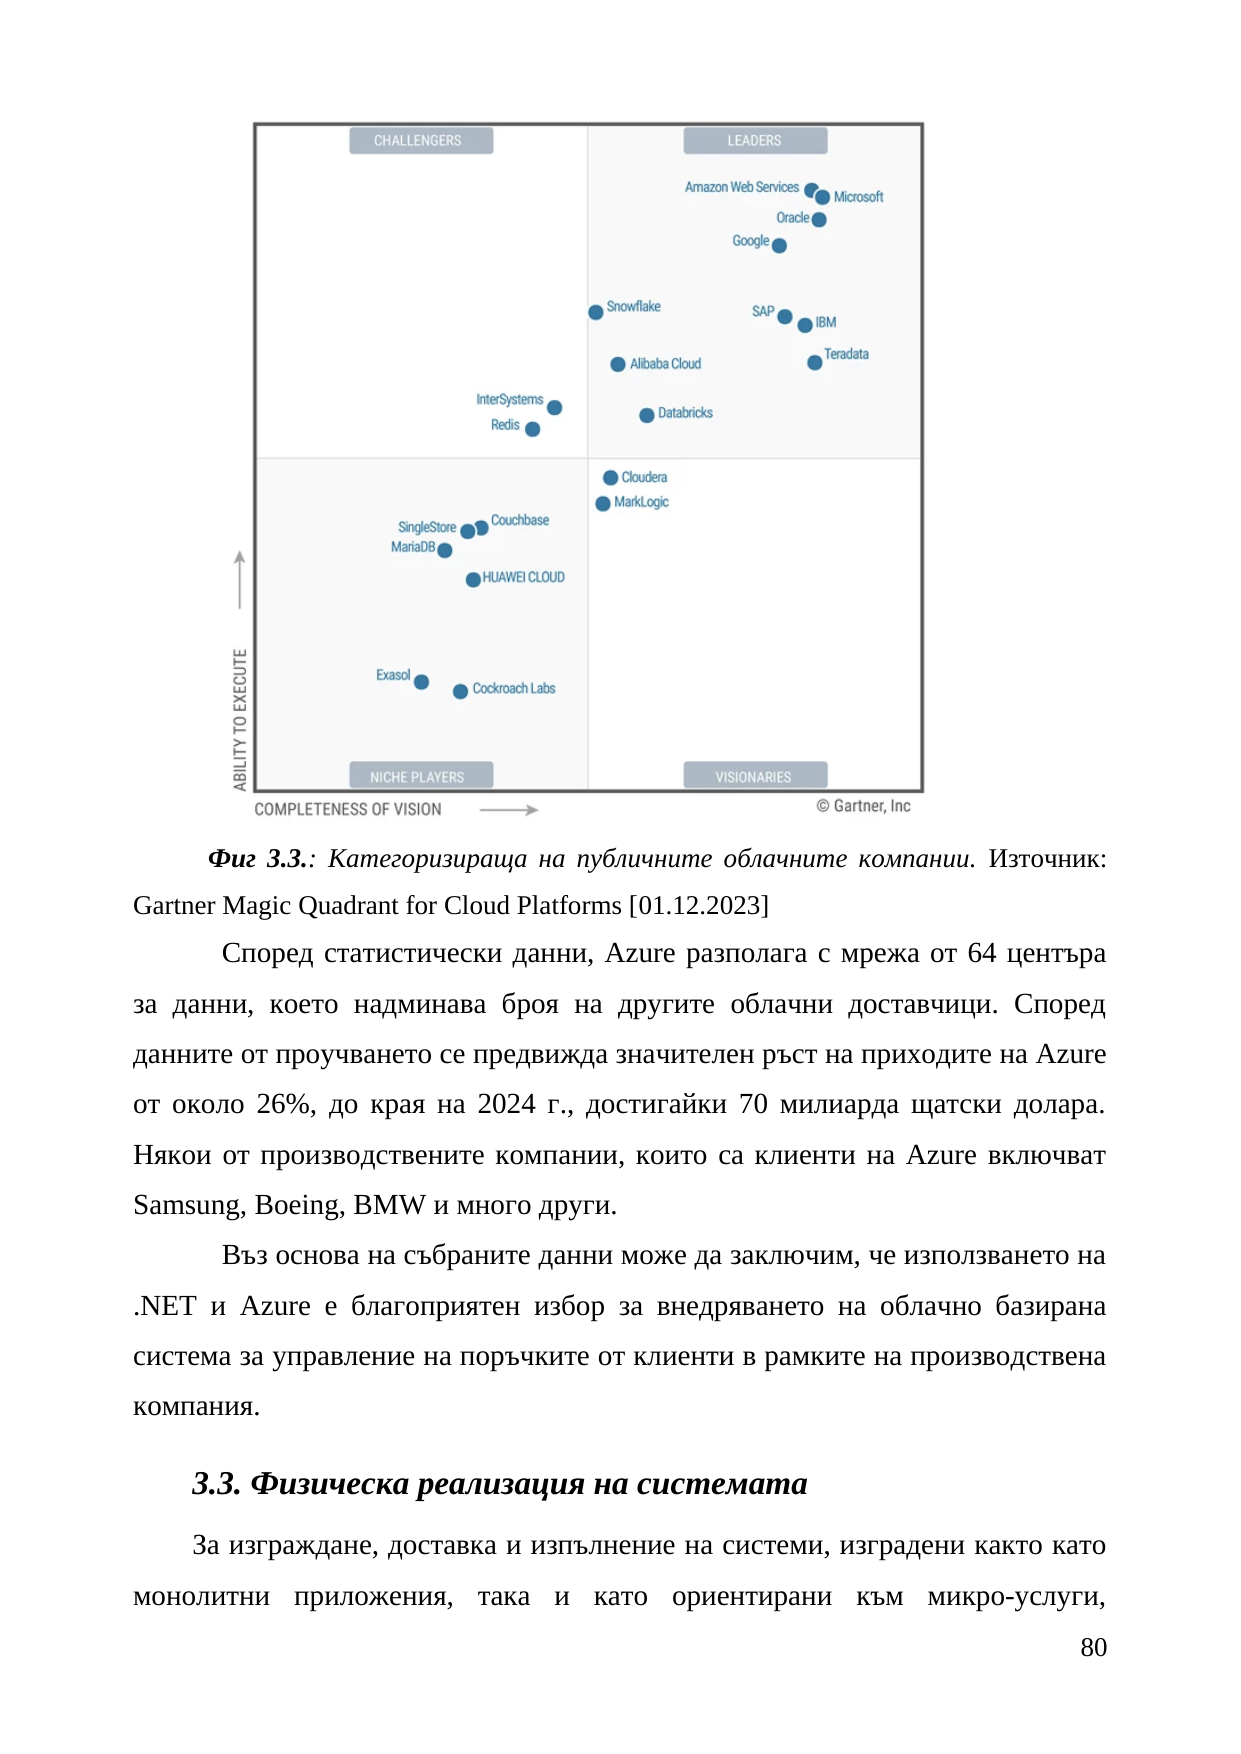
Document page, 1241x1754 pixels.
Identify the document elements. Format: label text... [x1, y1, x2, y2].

text Въз основа на събраните данни може да заключим, че използването на .NET и Azure е благоприятен избор за внедряването на облачно базирана система за управление на поръчките от клиенти в рамките на производствена компания. [133, 1237, 1107, 1422]
subtitle 3.3. Физическа реализация на системата [133, 1464, 1107, 1502]
text Фиг 3.3.: Категоризираща на публичните облачните компании. Източник: Gartner Magic Quadrant for Cloud Platforms [01.12.2023] [133, 842, 1107, 920]
text Според статистически данни, Azure разполага с мрежа от 64 центъра за данни, което надминава броя на другите облачни доставчици. Според данните от проучването се предвижда значителен ръст на приходите на Azure от около 26%, до края на 2024 г., достигайки 70 милиарда щатски долара. Някои от производствените компании, които са клиенти на Azure включват Samsung, Boeing, BMW и много други. [133, 936, 1107, 1221]
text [133, 1527, 1107, 1611]
picture [221, 118, 942, 826]
